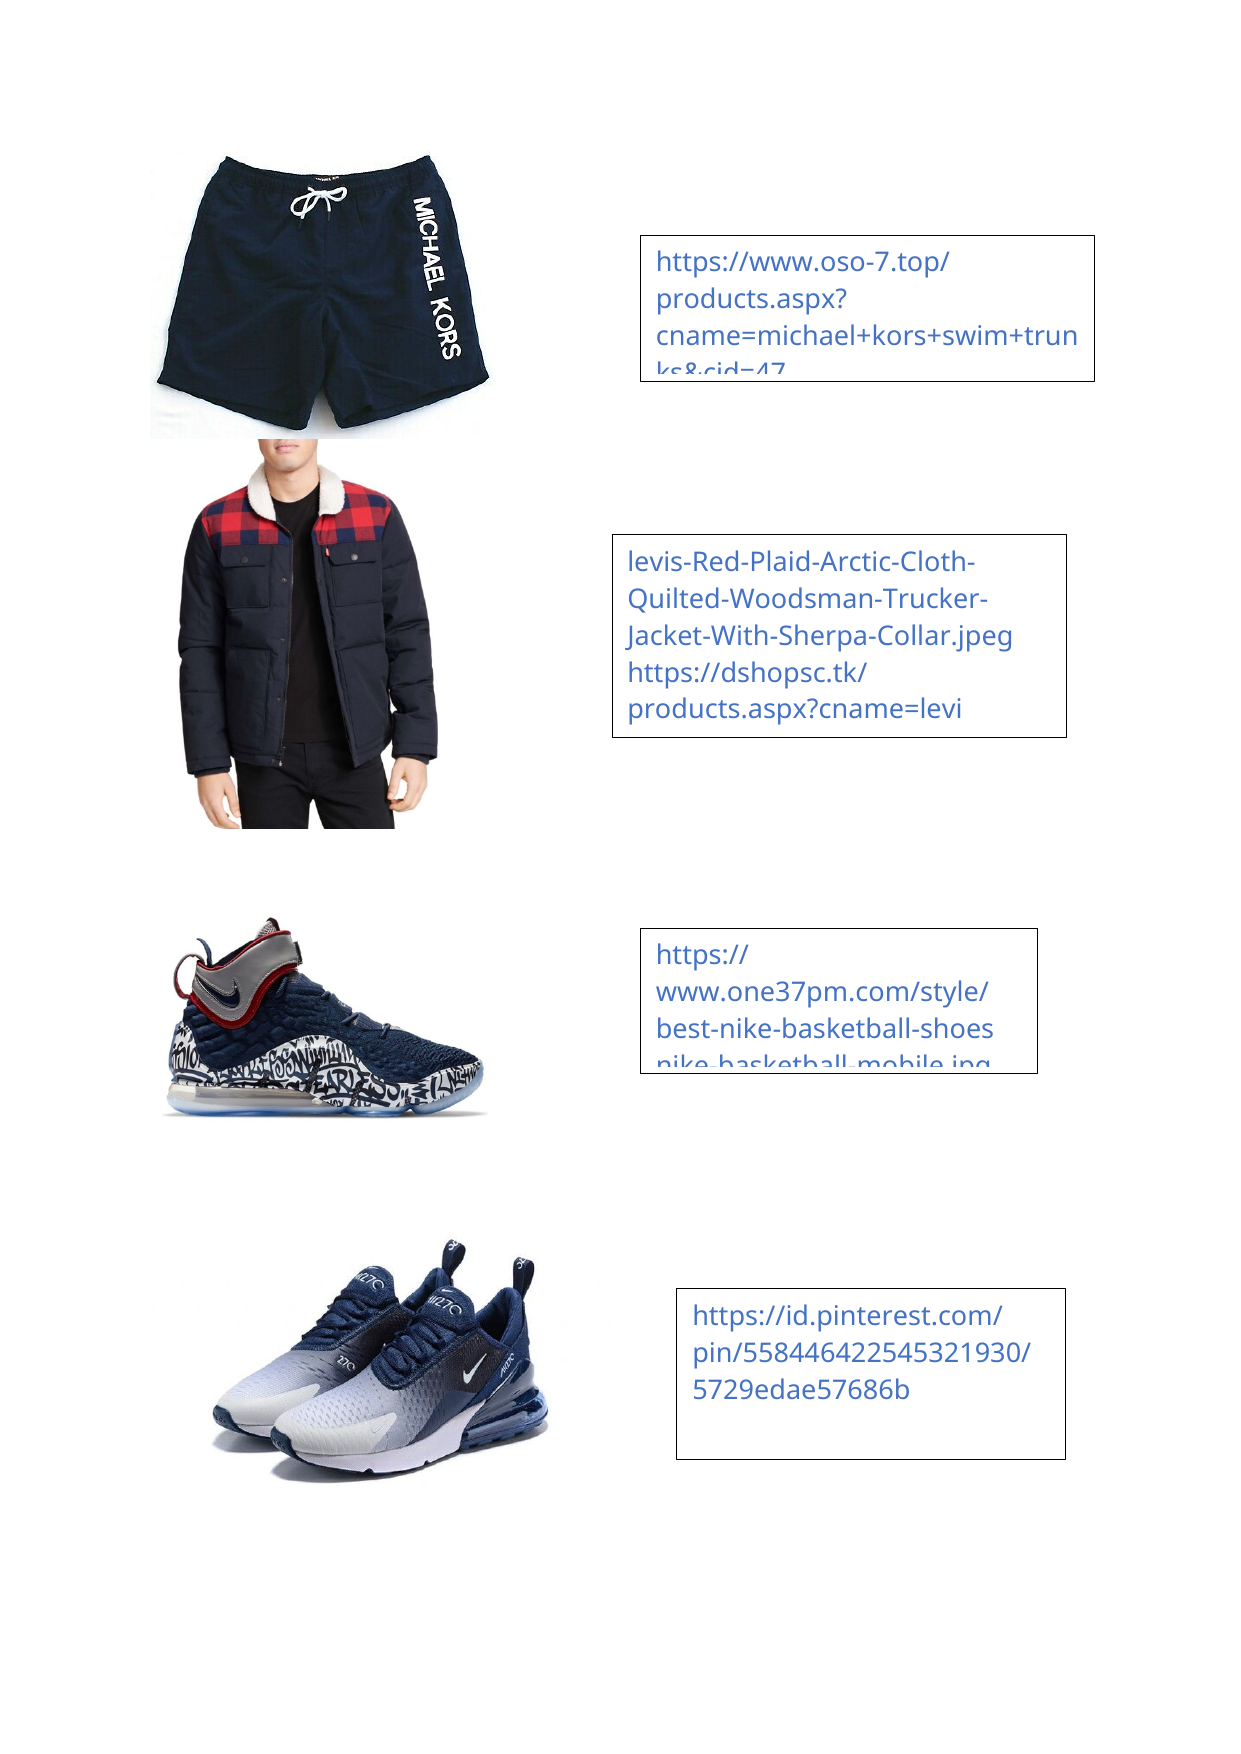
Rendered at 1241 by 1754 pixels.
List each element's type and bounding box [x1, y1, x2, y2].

picture [150, 150, 613, 1515]
